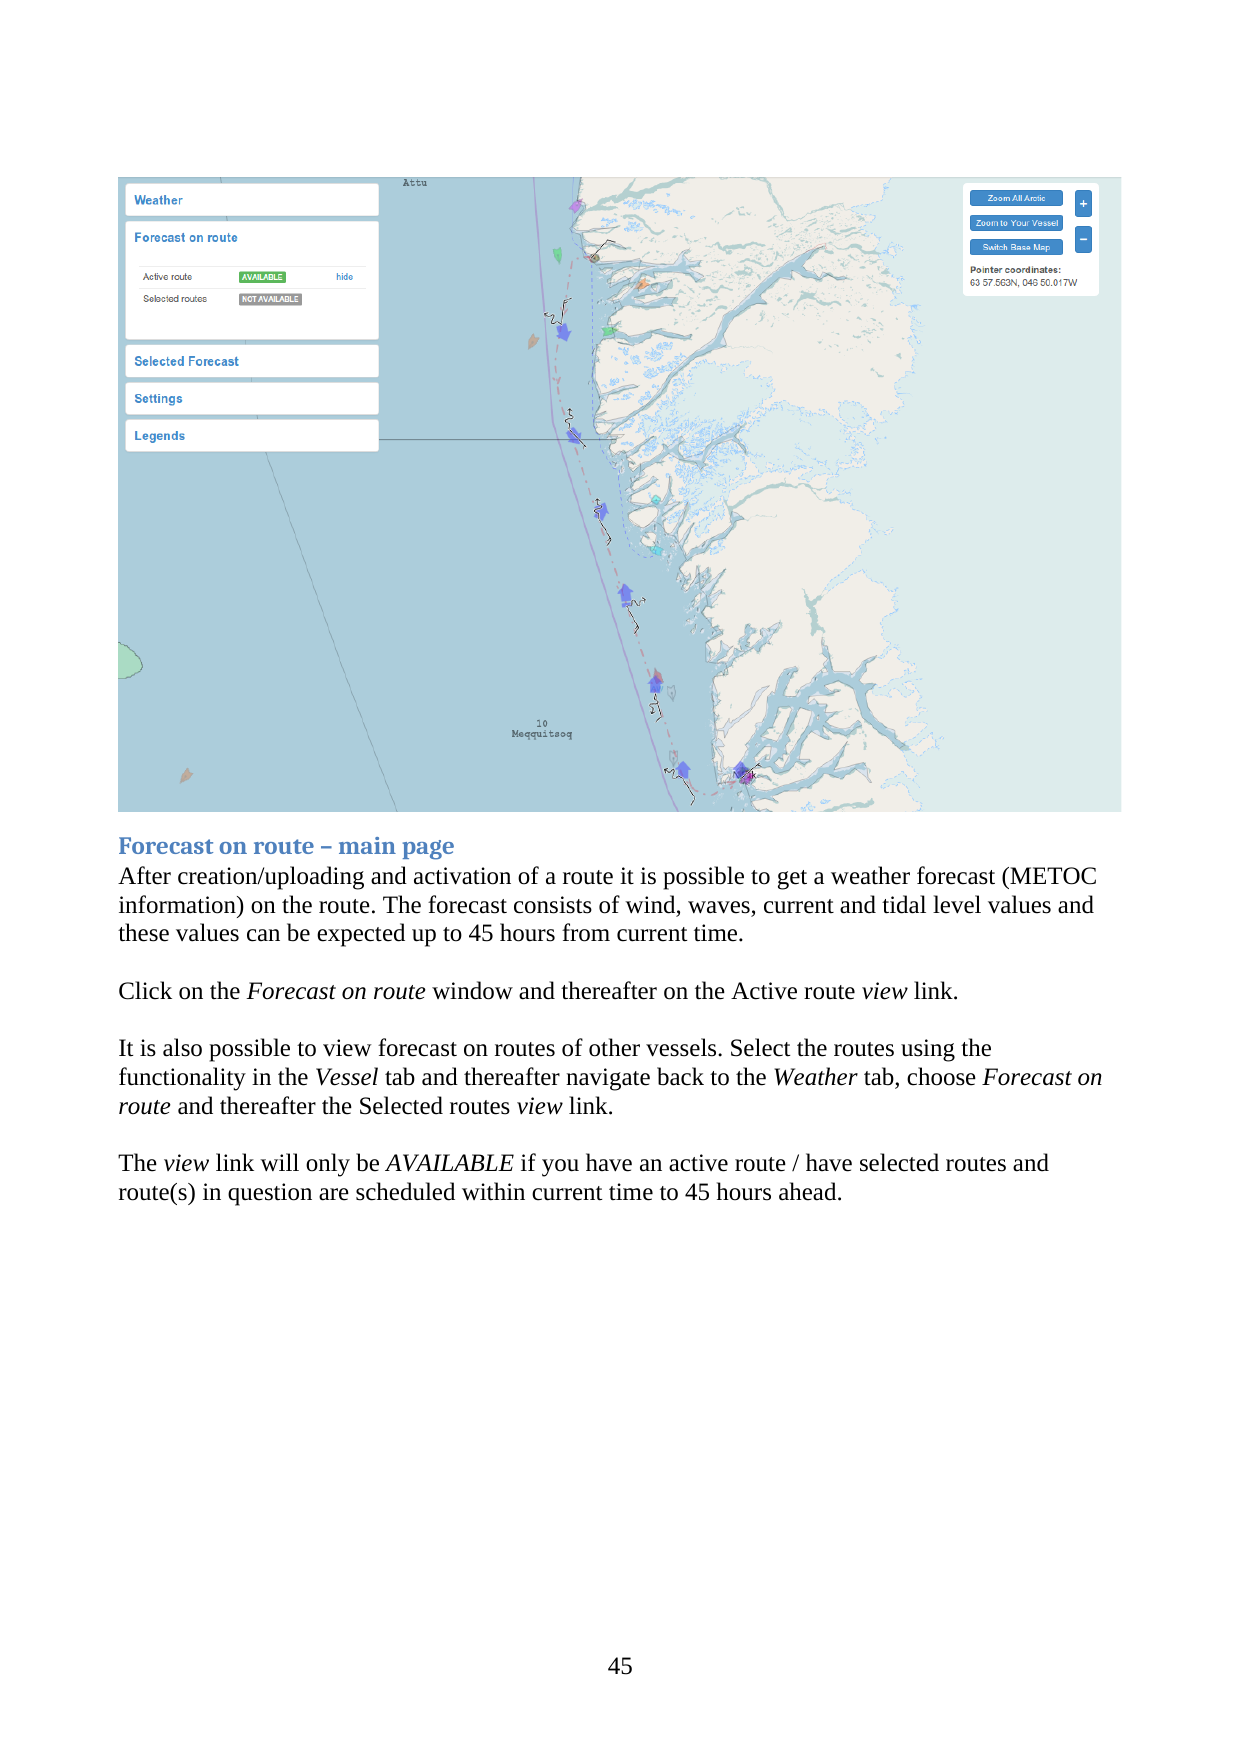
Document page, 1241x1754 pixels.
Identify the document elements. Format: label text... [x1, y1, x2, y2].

text It is also possible to view forecast on routes of other vessels. Select the routes using the functionality in the Vessel tab and thereafter navigate back to the Weather tab, choose Forecast on route and thereafter the Selected routes view link. [118, 1033, 1122, 1120]
picture [118, 177, 1122, 812]
text After creation/uploading and activation of a route it is possible to get a weather forecast (METOC information) on the route. The forecast consists of wind, waves, current and tidal level values and these values can be expected up to 45 hours from current time. [118, 861, 1122, 947]
text The view link will only be AVAILABLE if you have an active route / have selected routes and route(s) in question are scheduled within current time to 45 hours ahead. [118, 1148, 1122, 1206]
subtitle Forecast on route – main page [118, 832, 1122, 861]
text Click on the Forecast on route window and thereafter on the Active route view link. [118, 976, 1122, 1005]
